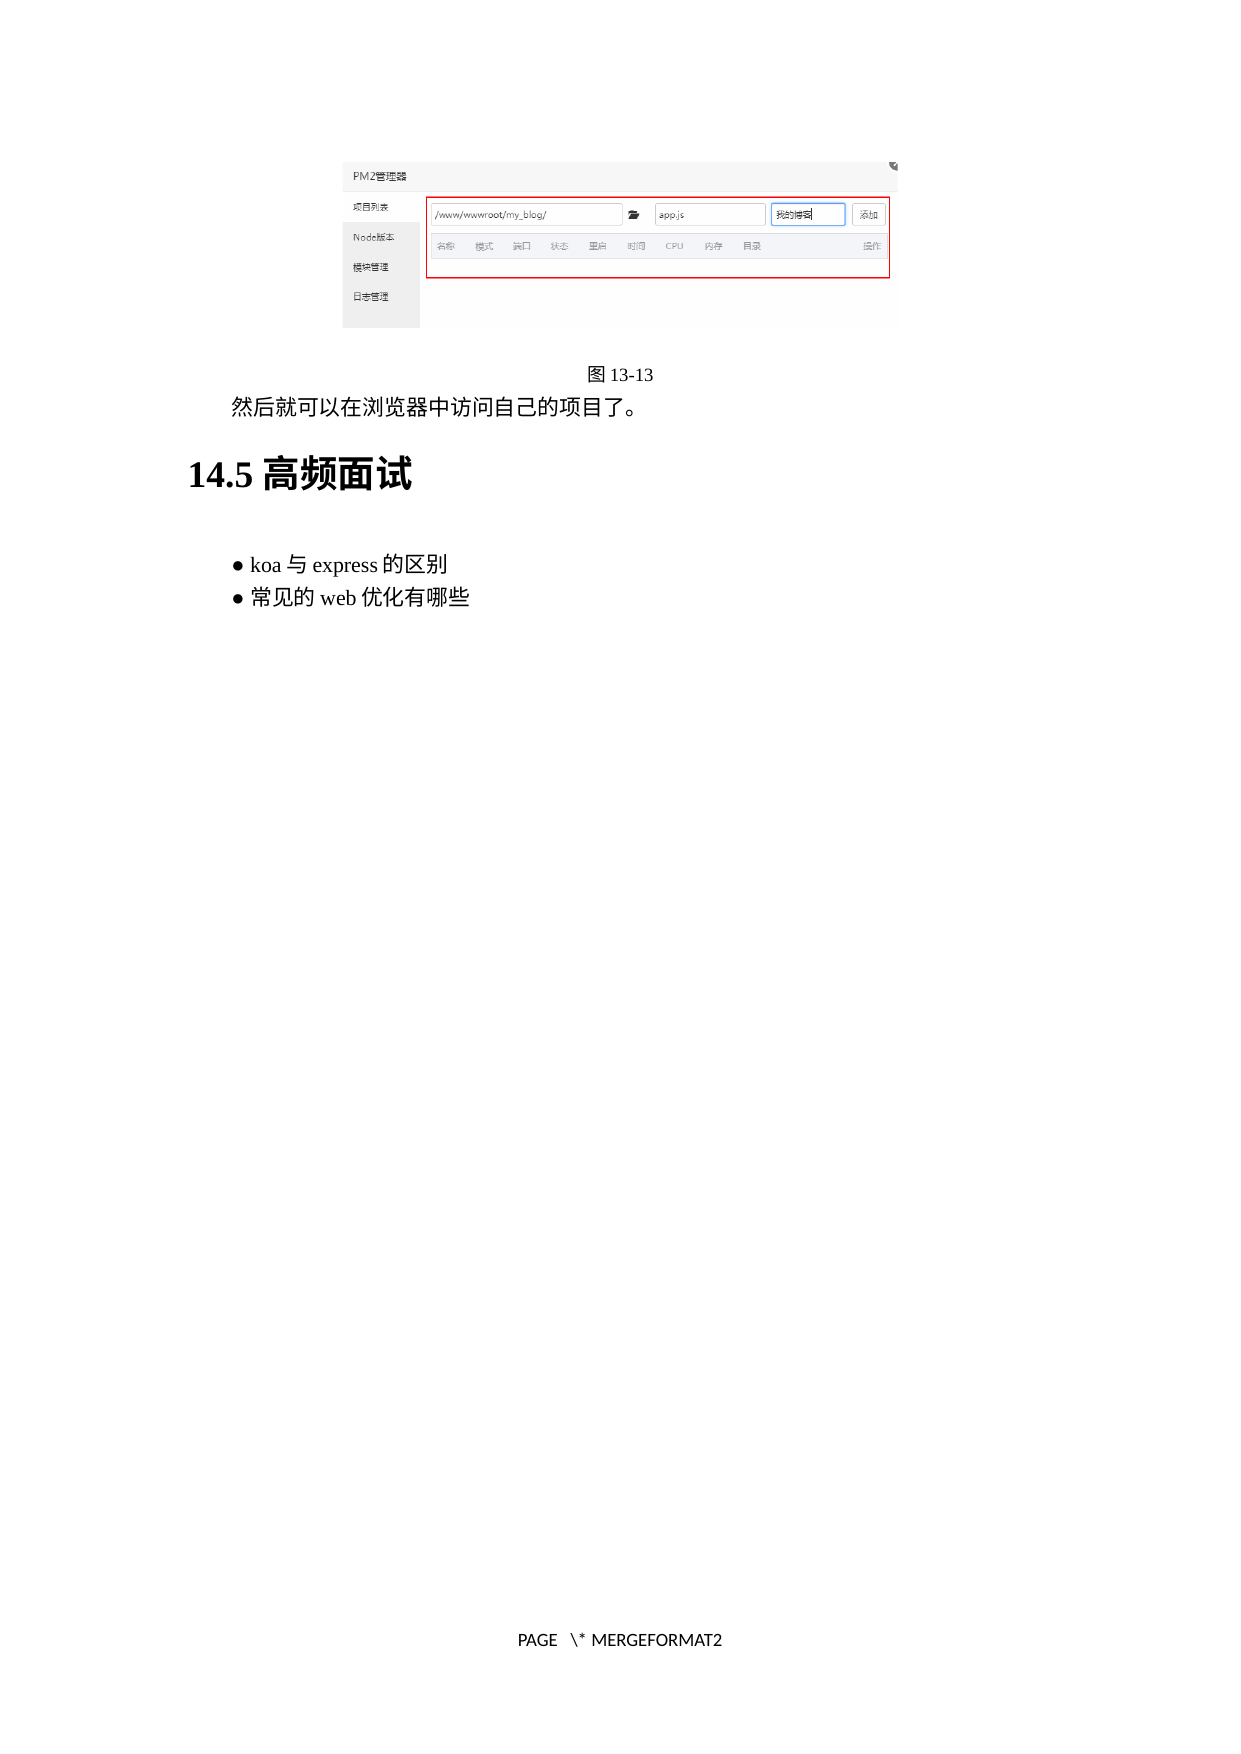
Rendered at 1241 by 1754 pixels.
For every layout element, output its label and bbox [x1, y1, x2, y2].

picture [342, 162, 898, 328]
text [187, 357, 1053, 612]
